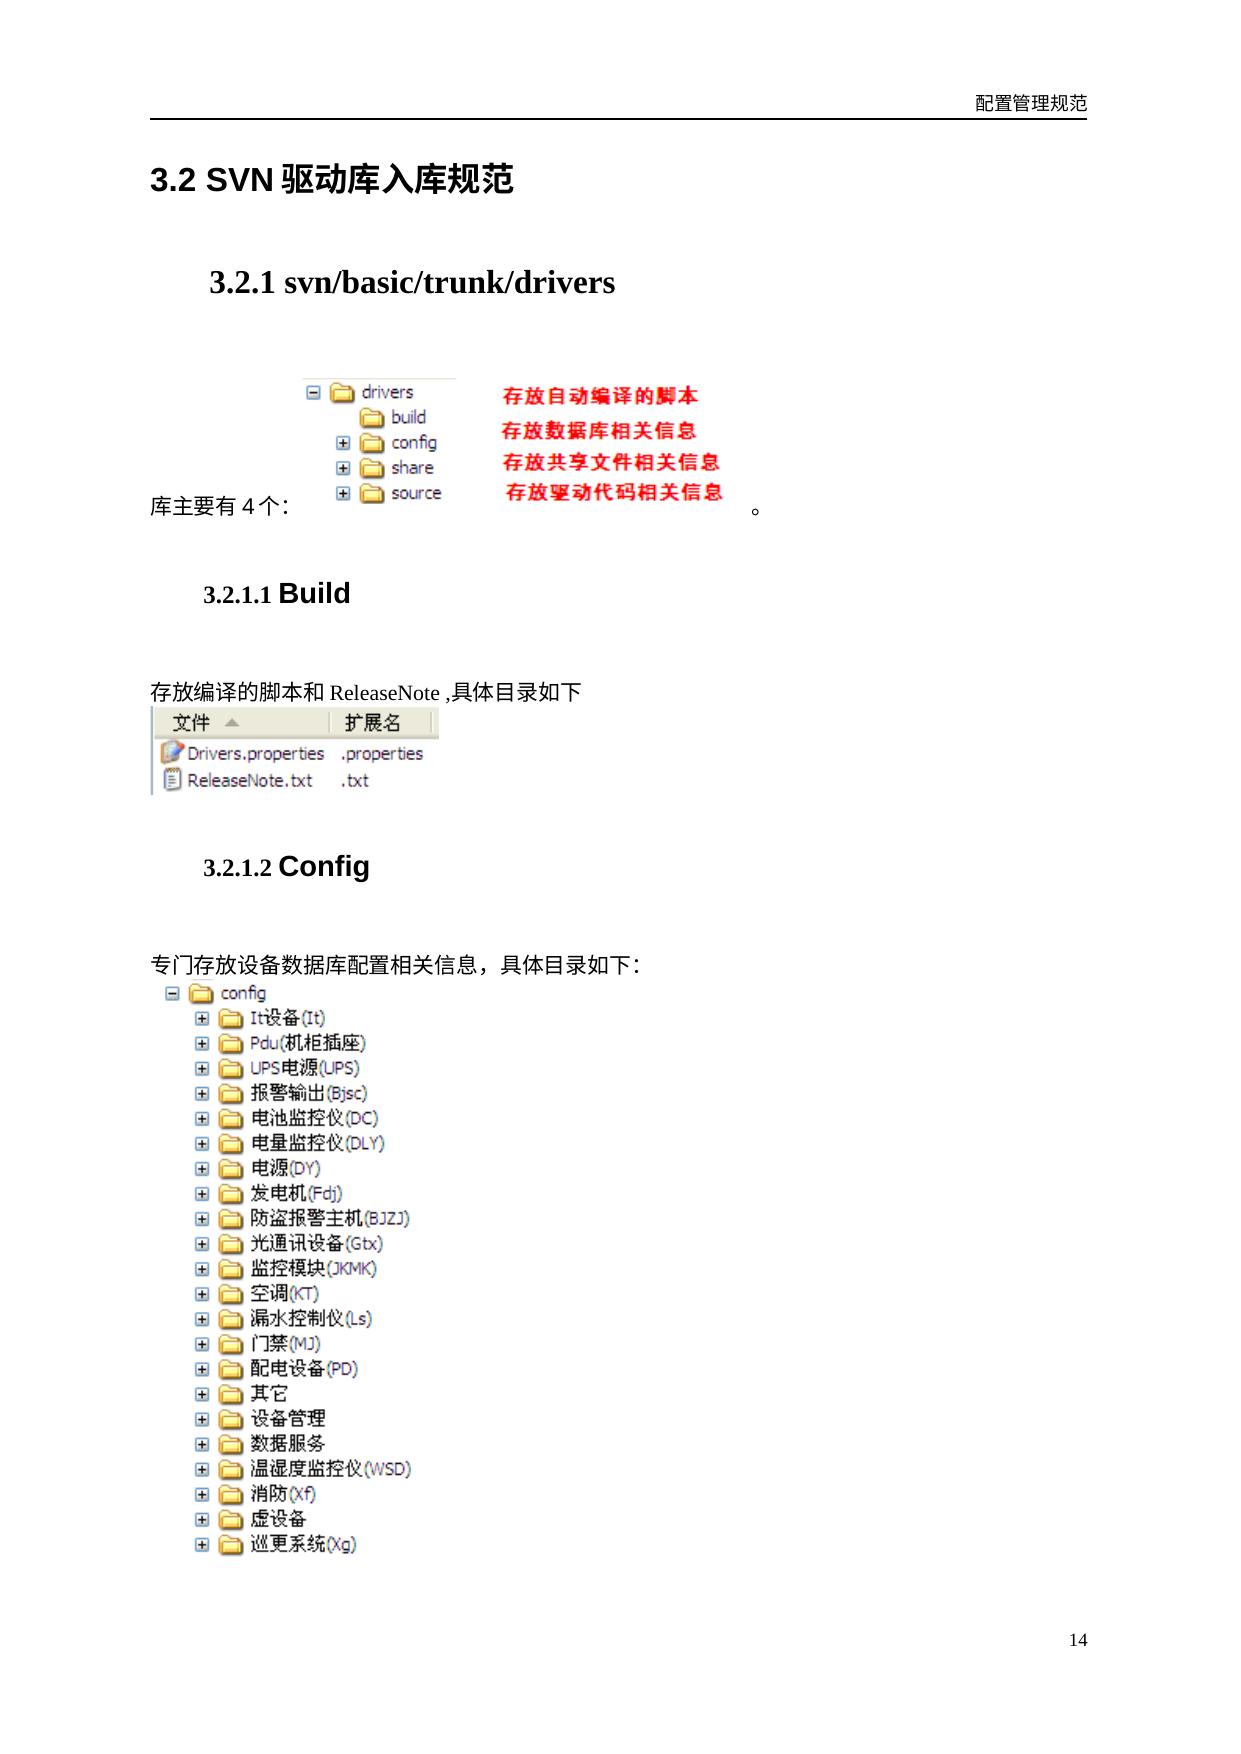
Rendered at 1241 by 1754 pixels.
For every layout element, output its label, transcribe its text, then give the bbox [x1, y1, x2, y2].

picture [302, 378, 751, 515]
subtitle SVN驱动库入库规范 [150, 144, 1087, 209]
picture [150, 706, 439, 795]
text 专门存放设备数据库配置相关信息，具体目录如下： [150, 947, 1087, 980]
picture [150, 979, 461, 1560]
text 存放编译的脚本和ReleaseNote ,具体目录如下 [150, 674, 1087, 707]
subtitle Config [150, 833, 1087, 898]
subtitle Build [150, 560, 1087, 625]
subtitle svn/basic/trunk/drivers [156, 248, 1087, 313]
